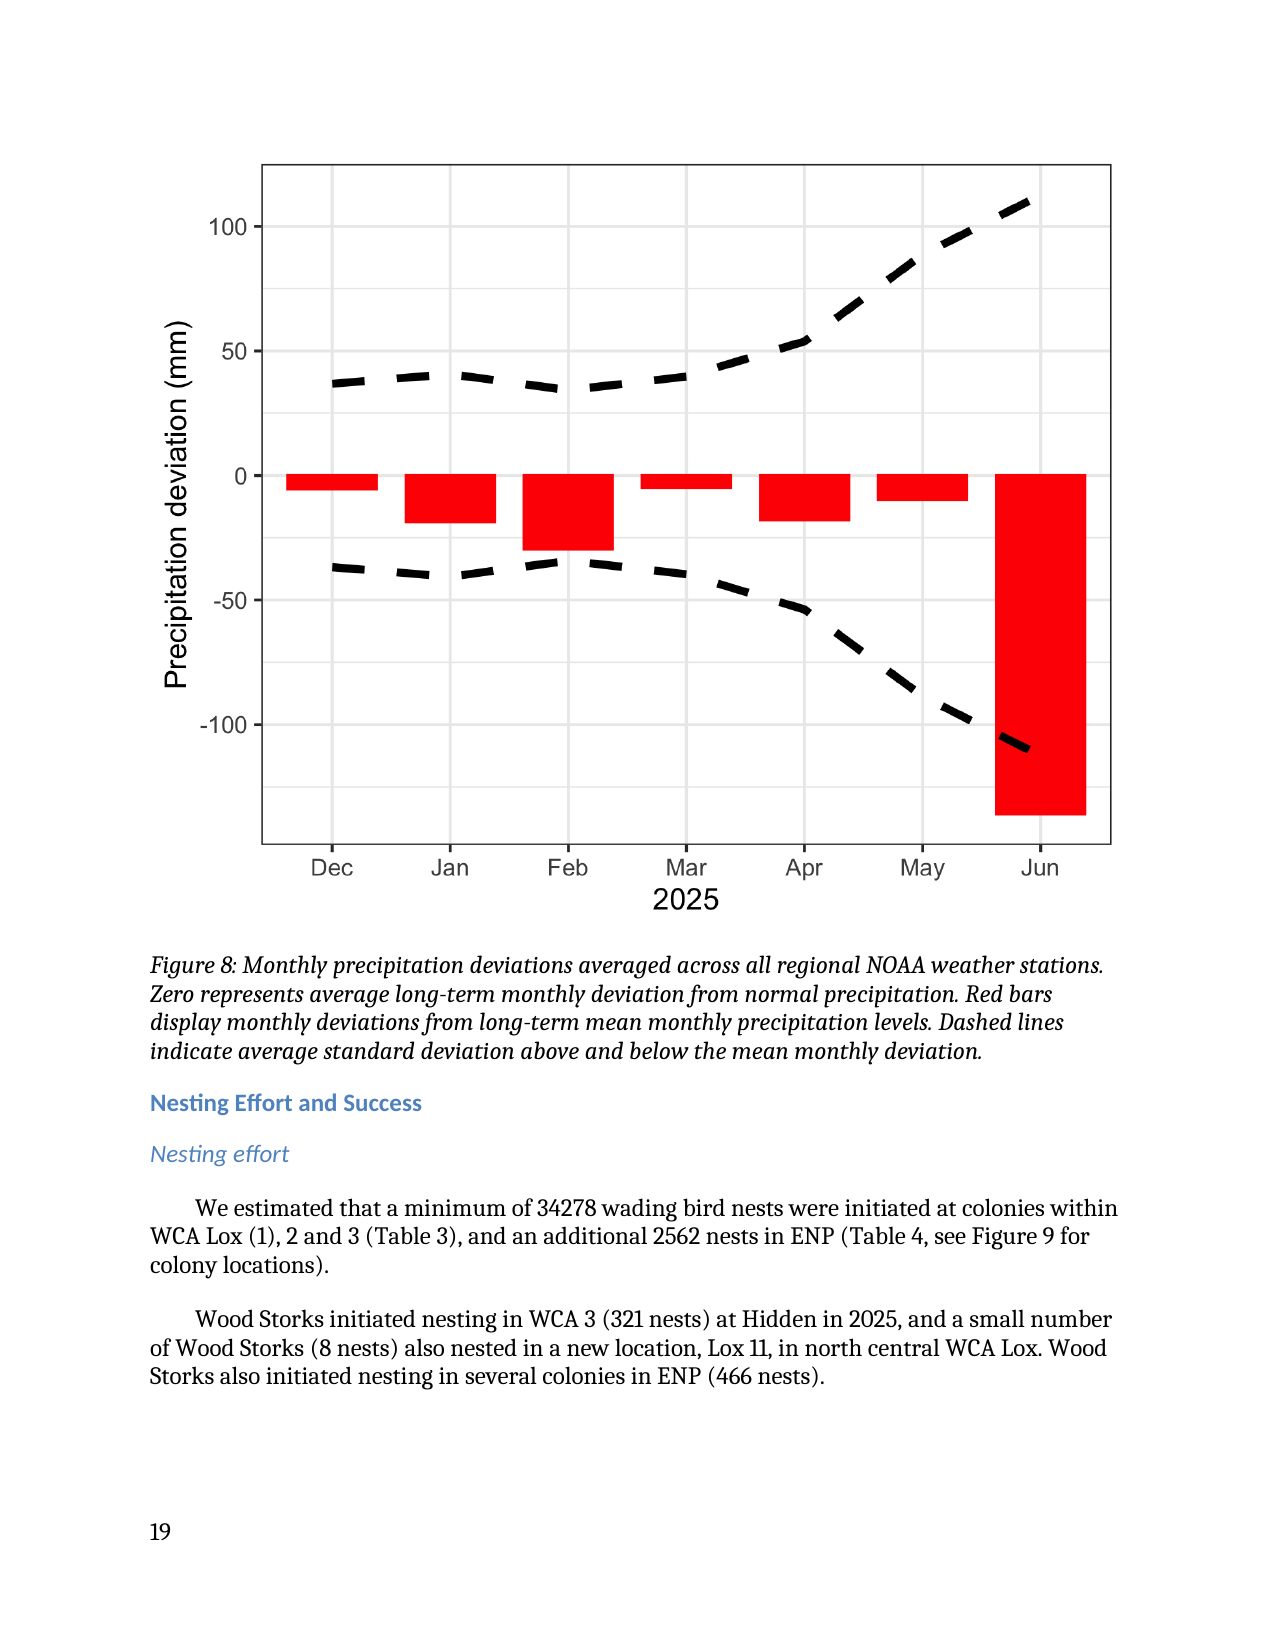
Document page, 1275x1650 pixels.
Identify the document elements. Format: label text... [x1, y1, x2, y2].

text We estimated that a minimum of 34278 wading bird nests were initiated at colonies within WCA Lox (1), 2 and 3 (Table 3), and an additional 2562 nests in ENP (Table 4, see Figure 9 for colony locations). [150, 1193, 1125, 1280]
text Wood Storks initiated nesting in WCA 3 (321 nests) at Hidden in 2025, and a small number of Wood Storks (8 nests) also nested in a new location, Lox 11, in north central WCA Lox. Wood Storks also initiated nesting in several colonies in ENP (466 nests). [150, 1305, 1125, 1391]
text Figure 8: Monthly precipitation deviations averaged across all regional NOAA weather stations. Zero represents average long-term monthly deviation from normal precipitation. Red bars display monthly deviations from long-term mean monthly precipitation levels. Dashed lines indicate average standard deviation above and below the mean monthly deviation. [150, 951, 1125, 1066]
subtitle Nesting Effort and Success [150, 1087, 1125, 1117]
picture [150, 150, 1125, 930]
subtitle Nesting effort [150, 1138, 1125, 1168]
